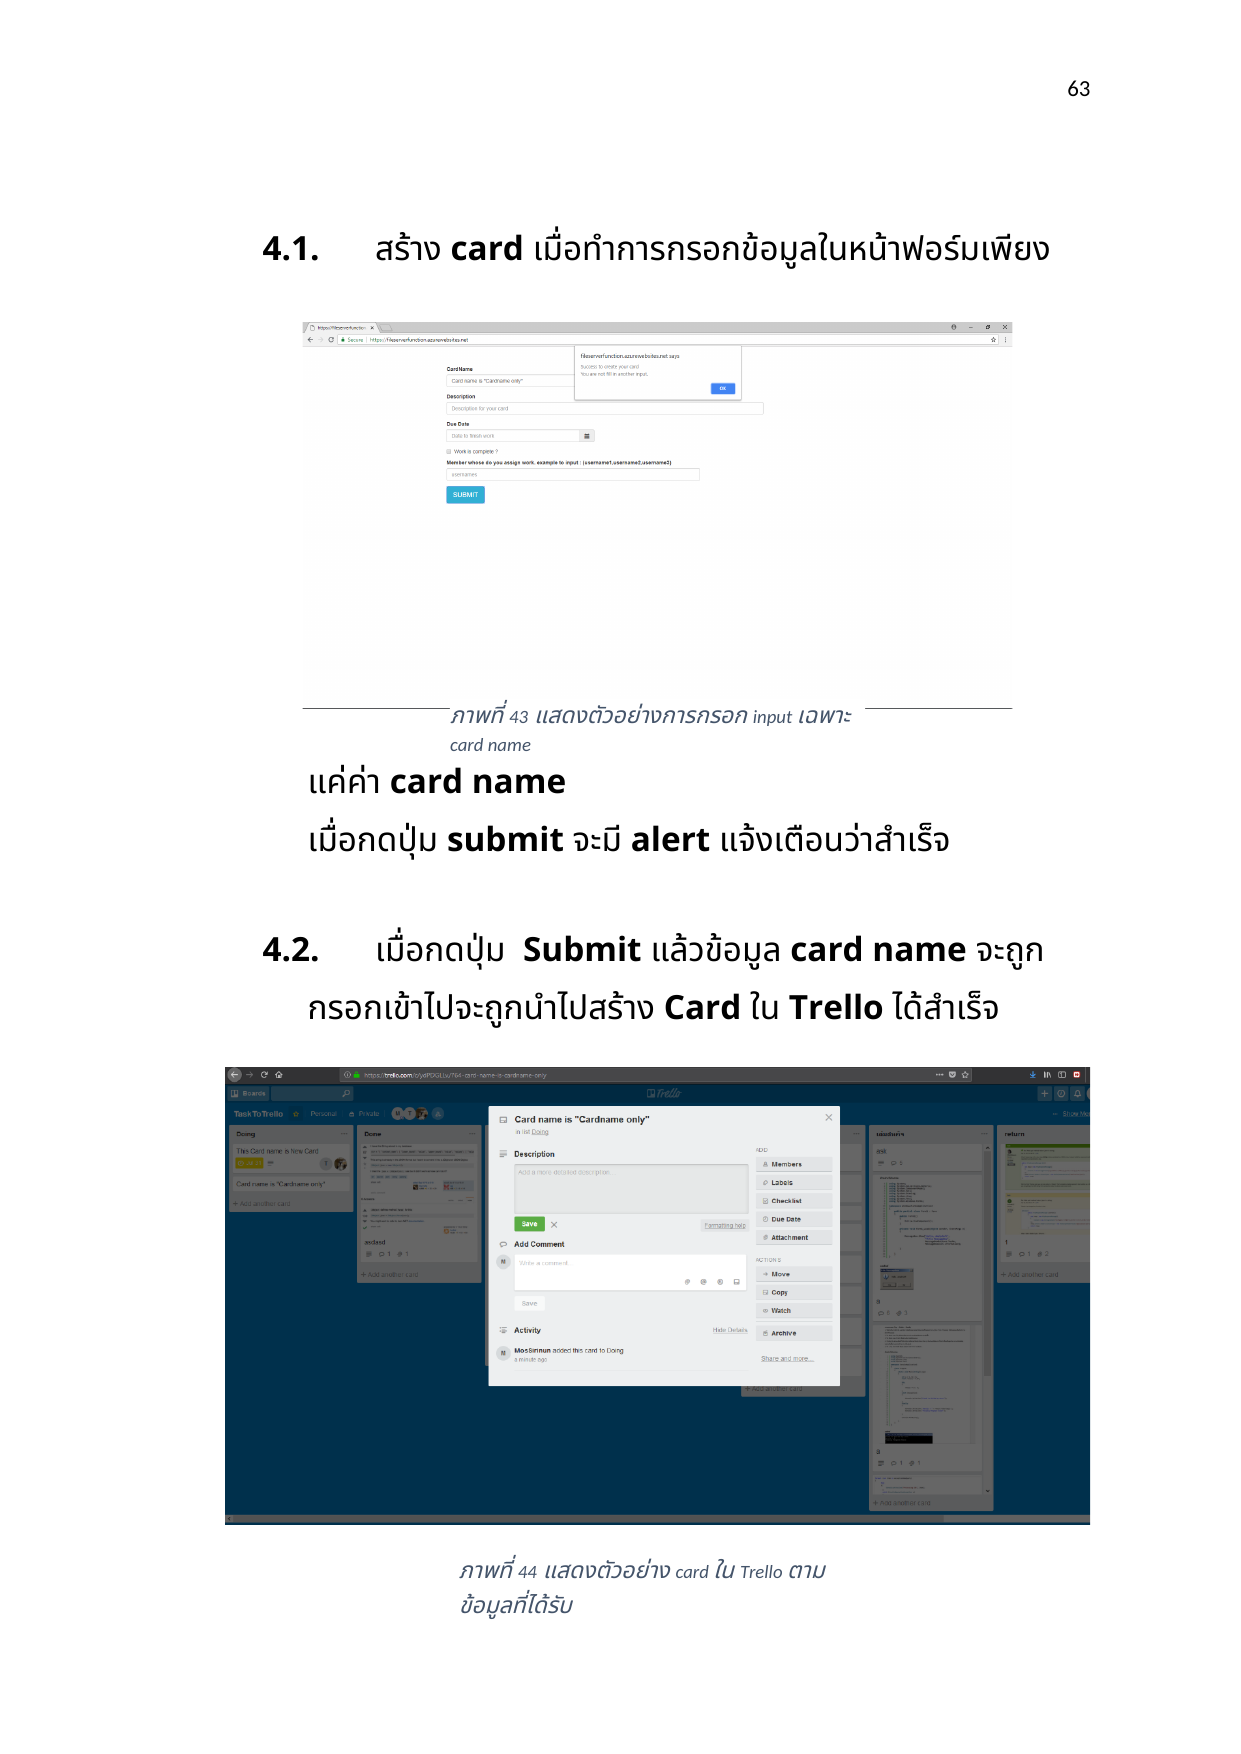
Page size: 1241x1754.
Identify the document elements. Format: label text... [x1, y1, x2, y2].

picture [302, 322, 1013, 709]
picture [225, 1067, 1091, 1525]
list เมื่อกดปุ่ม Submit แล้วข้อมูล card name จะถูกกรอกเข้าไปจะถูกนำไปสร้าง Card ใน Trello ได้สำเร็จ [262, 926, 1090, 1035]
